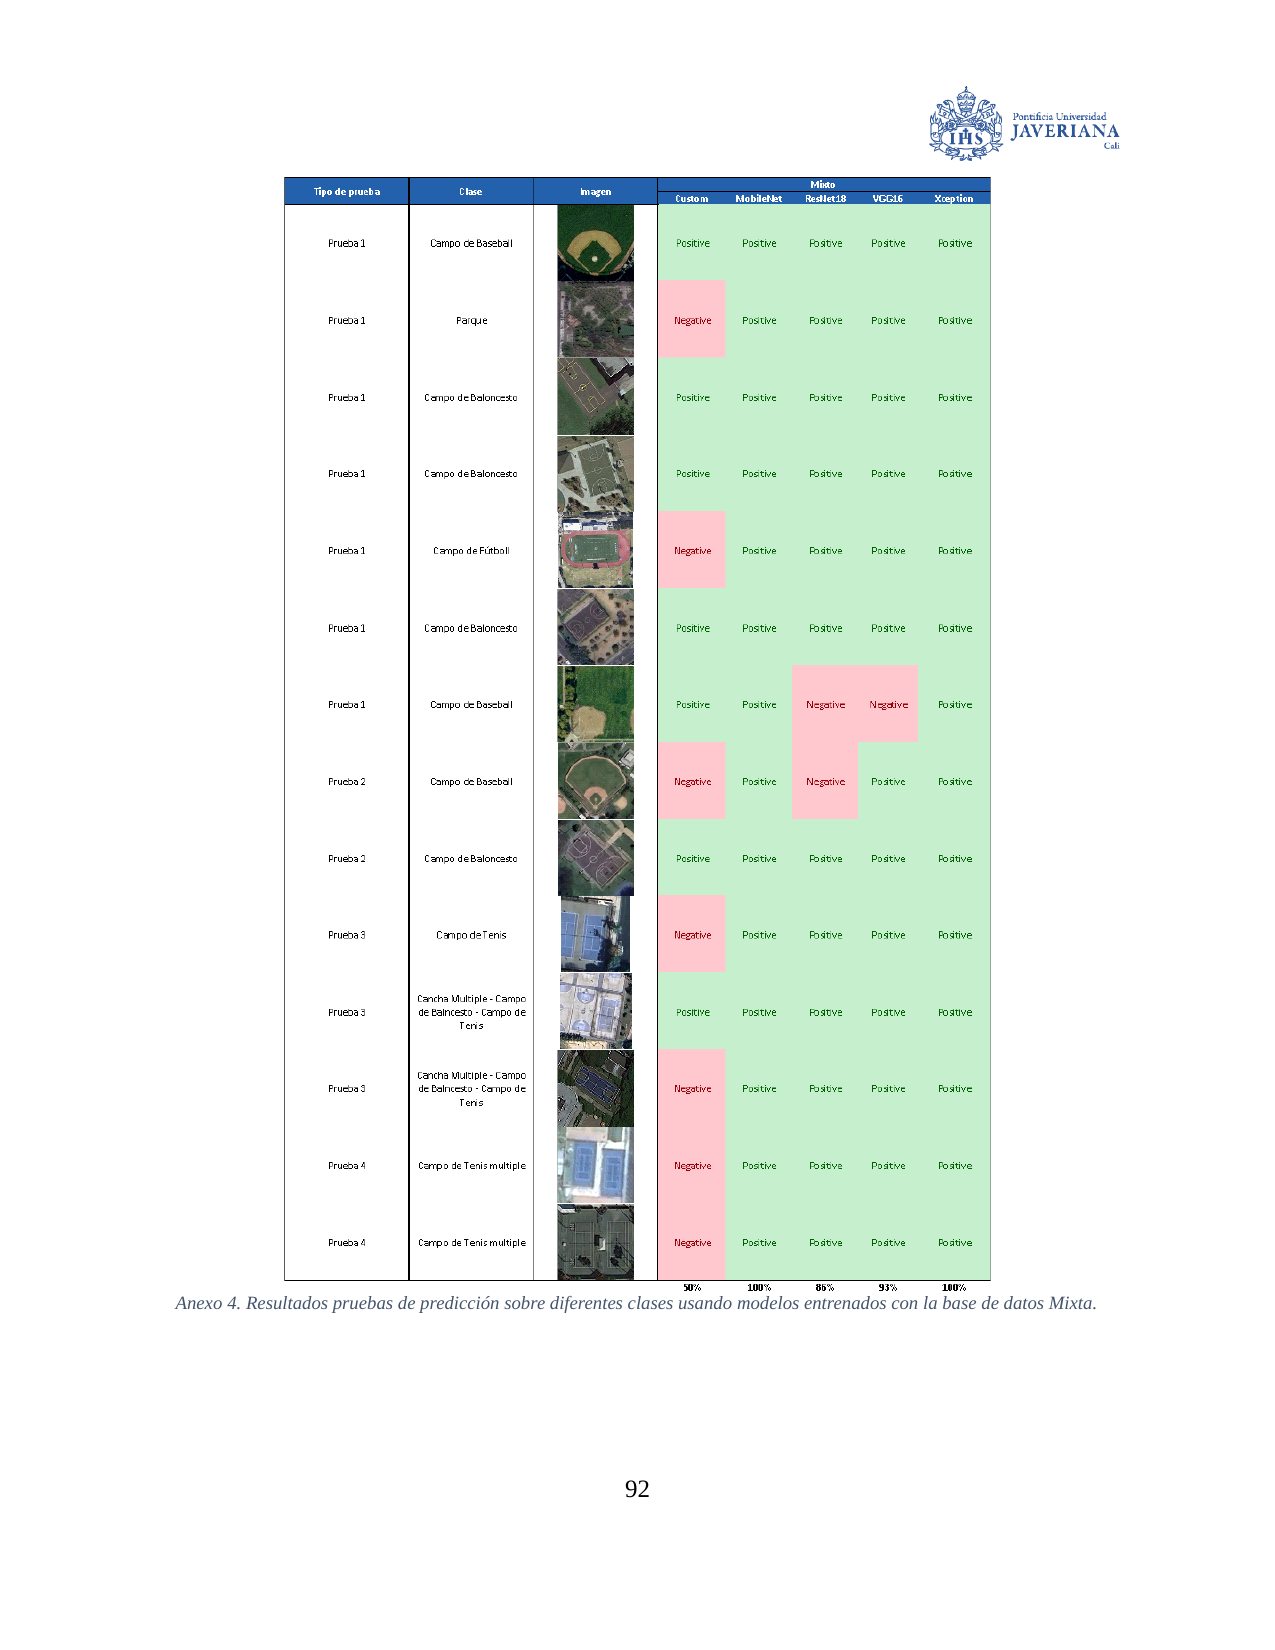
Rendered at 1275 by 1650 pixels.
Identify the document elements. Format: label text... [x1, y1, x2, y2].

picture [920, 75, 1128, 172]
text Anexo 4. Resultados pruebas de predicción sobre diferentes clases usando modelos entrenados con la base de datos Mixta. [148, 1292, 1127, 1313]
picture [284, 177, 991, 1292]
